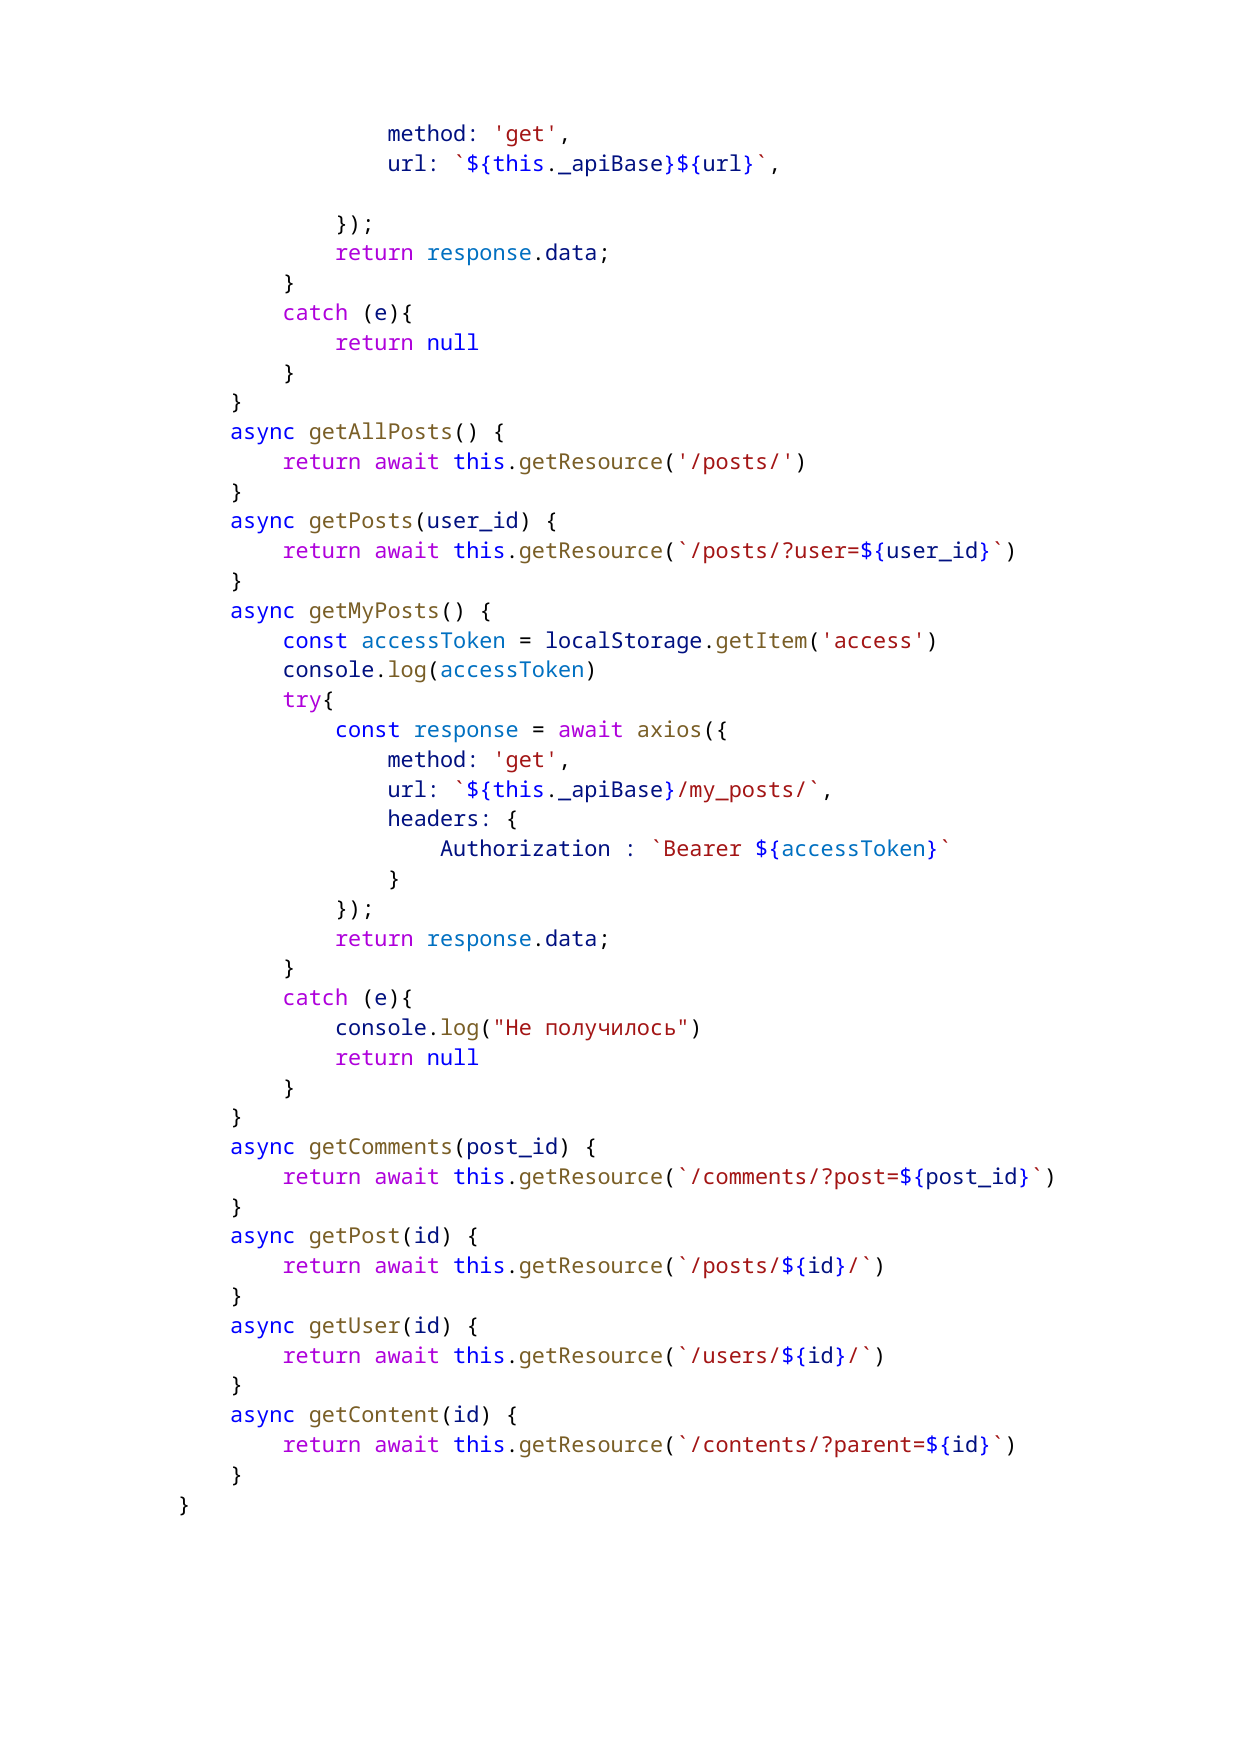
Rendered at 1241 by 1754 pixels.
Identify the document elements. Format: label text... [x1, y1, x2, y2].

text method: 'get', [177, 744, 1152, 773]
text return await this.getResource(`/users/${id}/`) [177, 1339, 1152, 1369]
text } [177, 1369, 1152, 1399]
text } [177, 952, 1152, 982]
text async getContent(id) { [177, 1399, 1152, 1429]
text }); [177, 893, 1152, 922]
text async getAllPosts() { [177, 416, 1152, 446]
text return await this.getResource(`/contents/?parent=${id}`) [177, 1429, 1152, 1459]
text async getPosts(user_id) { [177, 505, 1152, 535]
text } [177, 267, 1152, 297]
text } [177, 863, 1152, 893]
text } [177, 356, 1152, 386]
text } [177, 1488, 1152, 1518]
text } [177, 476, 1152, 505]
text } [177, 1101, 1152, 1131]
text const accessToken = localStorage.getItem('access') [177, 624, 1152, 654]
text } [177, 1191, 1152, 1220]
text url: `${this._apiBase}${url}`, [177, 148, 1152, 178]
text async getComments(post_id) { [177, 1131, 1152, 1161]
text async getUser(id) { [177, 1310, 1152, 1339]
text } [177, 1071, 1152, 1101]
text return await this.getResource(`/comments/?post=${post_id}`) [177, 1161, 1152, 1191]
text async getPost(id) { [177, 1220, 1152, 1250]
text return await this.getResource(`/posts/?user=${user_id}`) [177, 535, 1152, 565]
text async getMyPosts() { [177, 595, 1152, 624]
text url: `${this._apiBase}/my_posts/`, [177, 773, 1152, 803]
text catch (e){ [177, 982, 1152, 1012]
text } [177, 386, 1152, 416]
text method: 'get', [177, 118, 1152, 148]
text return await this.getResource('/posts/') [177, 446, 1152, 476]
text console.log("Не получилось") [177, 1012, 1152, 1042]
text const response = await axios({ [177, 714, 1152, 744]
text return response.data; [177, 237, 1152, 267]
text console.log(accessToken) [177, 654, 1152, 684]
text catch (e){ [177, 297, 1152, 327]
text Authorization : `Bearer ${accessToken}` [177, 833, 1152, 863]
text headers: { [177, 803, 1152, 833]
text return null [177, 1042, 1152, 1071]
text return await this.getResource(`/posts/${id}/`) [177, 1250, 1152, 1280]
text } [177, 1459, 1152, 1488]
text try{ [177, 684, 1152, 714]
text return response.data; [177, 922, 1152, 952]
text return null [177, 327, 1152, 356]
text }); [177, 207, 1152, 237]
text } [177, 565, 1152, 595]
text } [177, 1280, 1152, 1310]
